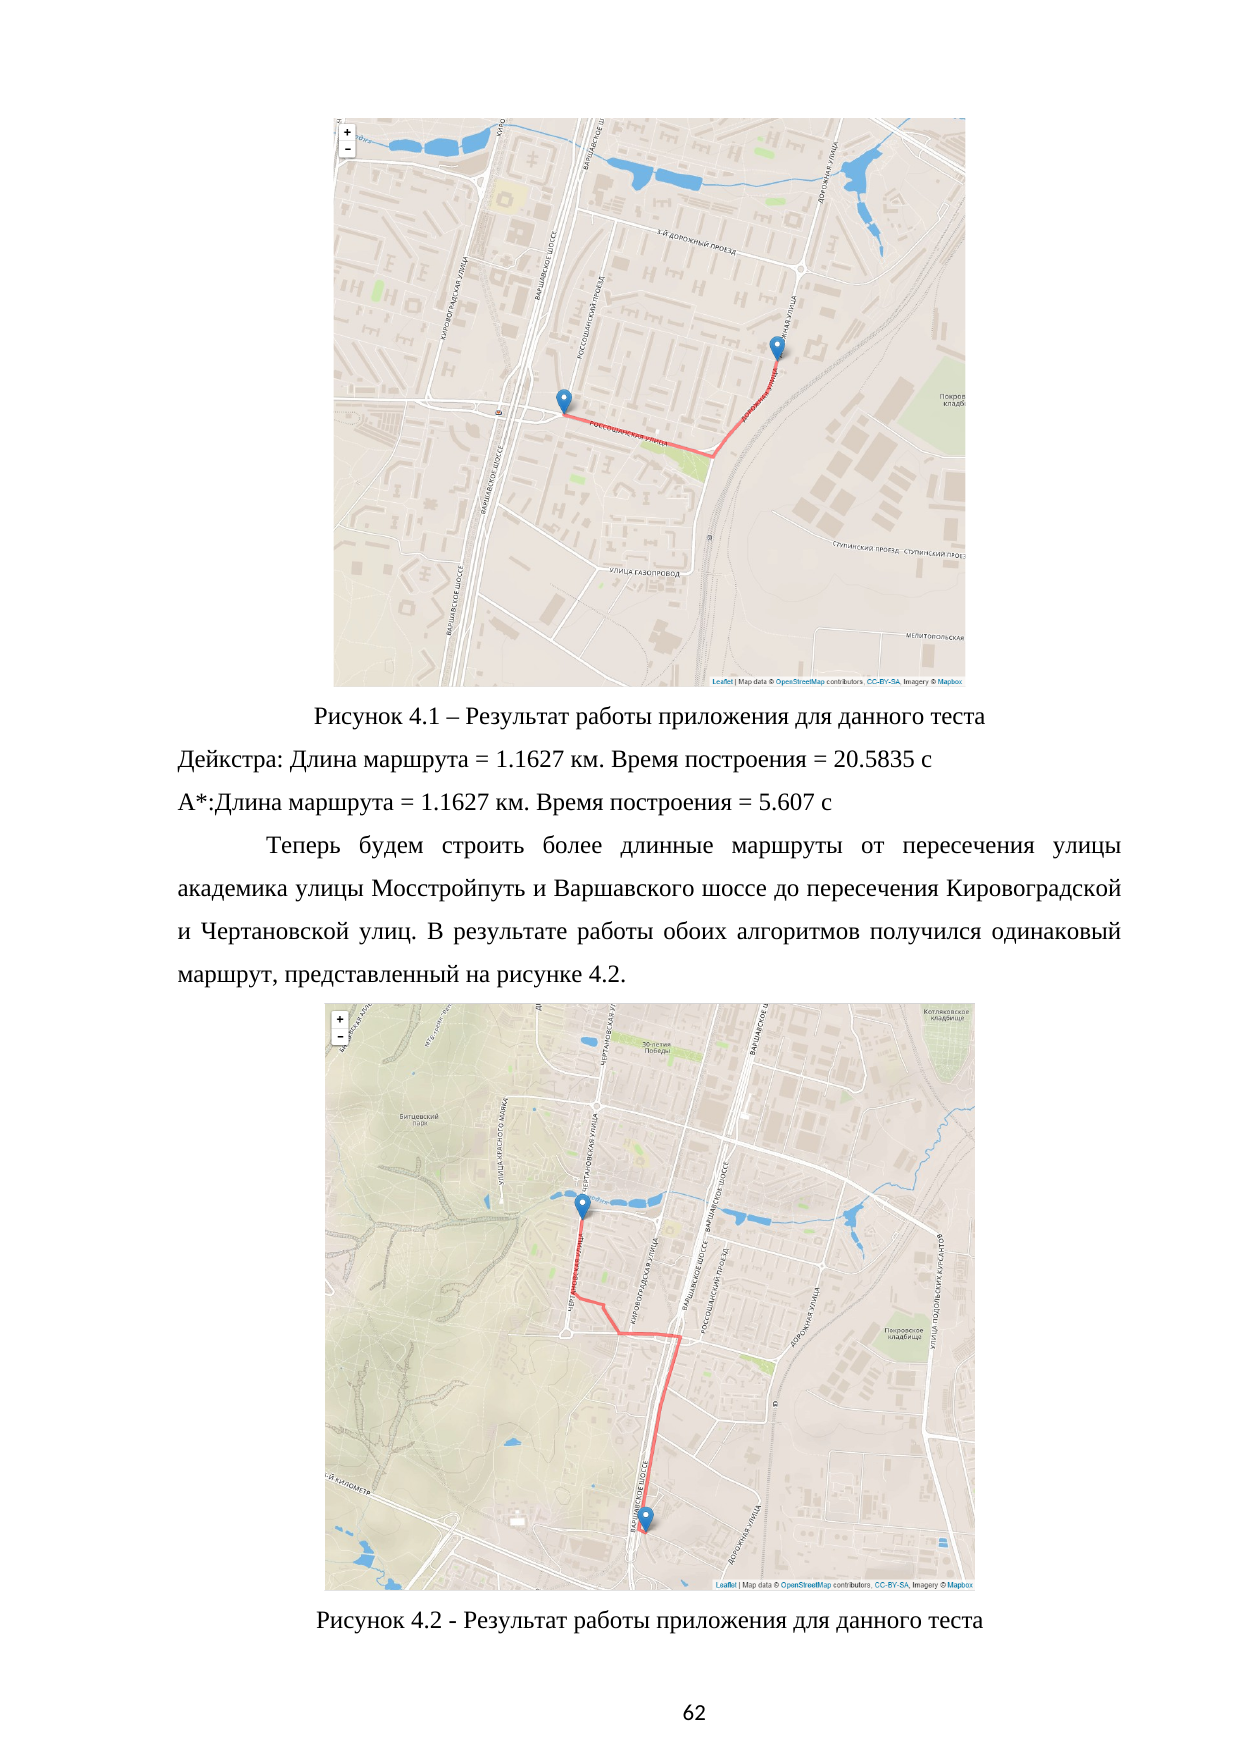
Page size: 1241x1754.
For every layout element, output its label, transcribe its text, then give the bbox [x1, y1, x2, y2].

picture [333, 118, 966, 687]
text Рисунок 4.1 – Результат работы приложения для данного теста [177, 701, 1122, 729]
text Рисунок 4.2 - Результат работы приложения для данного теста [177, 1605, 1122, 1634]
picture [324, 1002, 975, 1591]
text Дейкстра: Длина маршрута = 1.1627 км. Время построения = 20.5835 с [177, 744, 1122, 773]
text Теперь будем строить более длинные маршруты от пересечения улицы академика улицы Мосстройпуть и Варшавского шоссе до пересечения Кировоградской и Чертановской улиц. В результате работы обоих алгоритмов получился одинаковый маршрут, представленный на рисунке 4.2. [177, 830, 1122, 988]
text A*:Длина маршрута = 1.1627 км. Время построения = 5.607 с [177, 787, 1122, 816]
